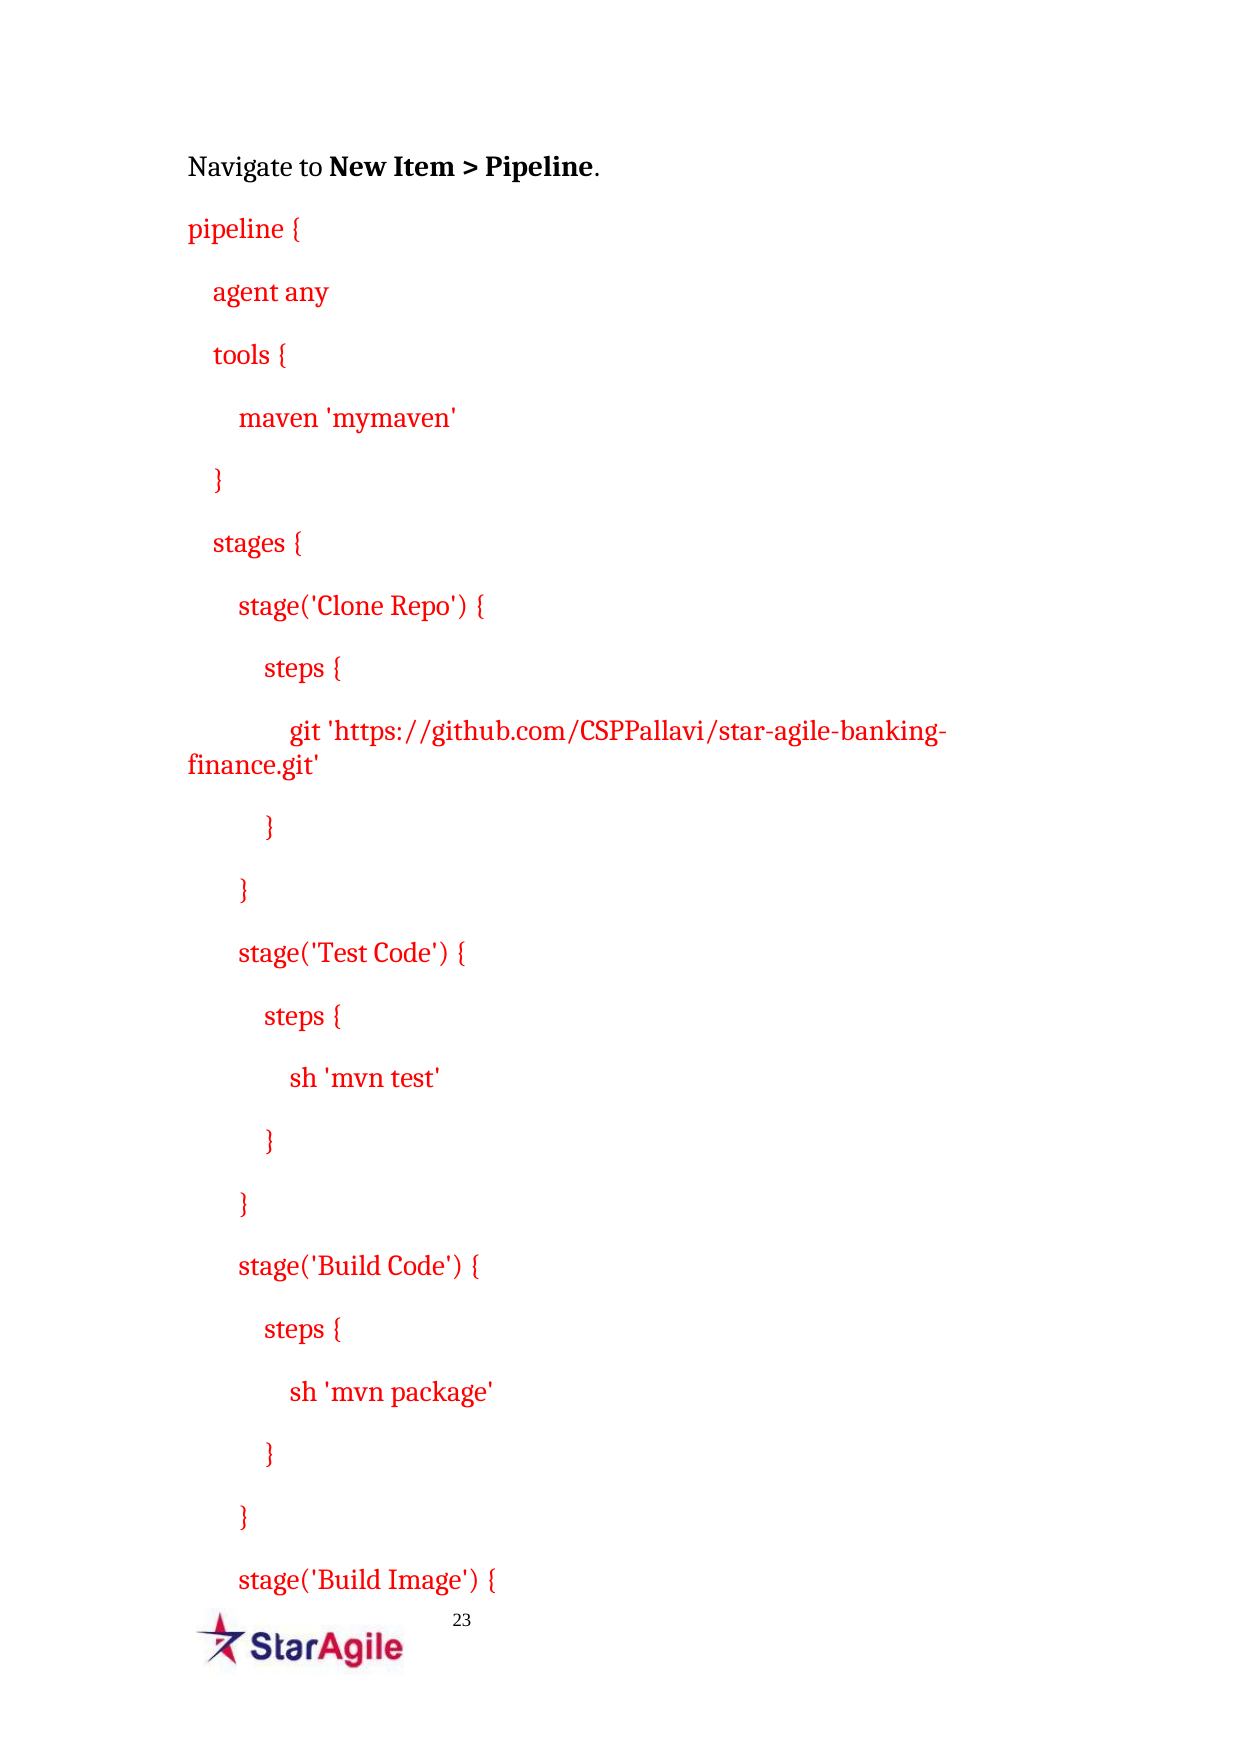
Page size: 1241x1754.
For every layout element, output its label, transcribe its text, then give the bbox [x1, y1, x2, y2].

list } [187, 873, 1053, 907]
list Navigate to New Item > Pipeline. [187, 150, 1053, 183]
list maven 'mymaven' [187, 401, 1053, 434]
list stage('Build Image') { [187, 1563, 1053, 1597]
picture [187, 1608, 416, 1679]
list } [187, 1124, 1053, 1158]
list sh 'mvn package' [187, 1375, 1053, 1408]
list steps { [187, 1312, 1053, 1346]
list steps { [187, 999, 1053, 1032]
list } [187, 811, 1053, 844]
list } [187, 1500, 1053, 1534]
list sh 'mvn test' [187, 1061, 1053, 1095]
list } [187, 1187, 1053, 1220]
list tools { [187, 338, 1053, 372]
list stage('Build Code') { [187, 1249, 1053, 1283]
list stage('Test Code') { [187, 936, 1053, 969]
list stages { [187, 526, 1053, 560]
list } [187, 1438, 1053, 1471]
list agent any [187, 275, 1053, 309]
list } [187, 463, 1053, 497]
list git 'https://github.com/CSPPallavi/star-agile-banking-finance.git' [187, 714, 1053, 781]
list steps { [187, 652, 1053, 685]
list stage('Clone Repo') { [187, 589, 1053, 622]
list pipeline { [187, 213, 1053, 246]
